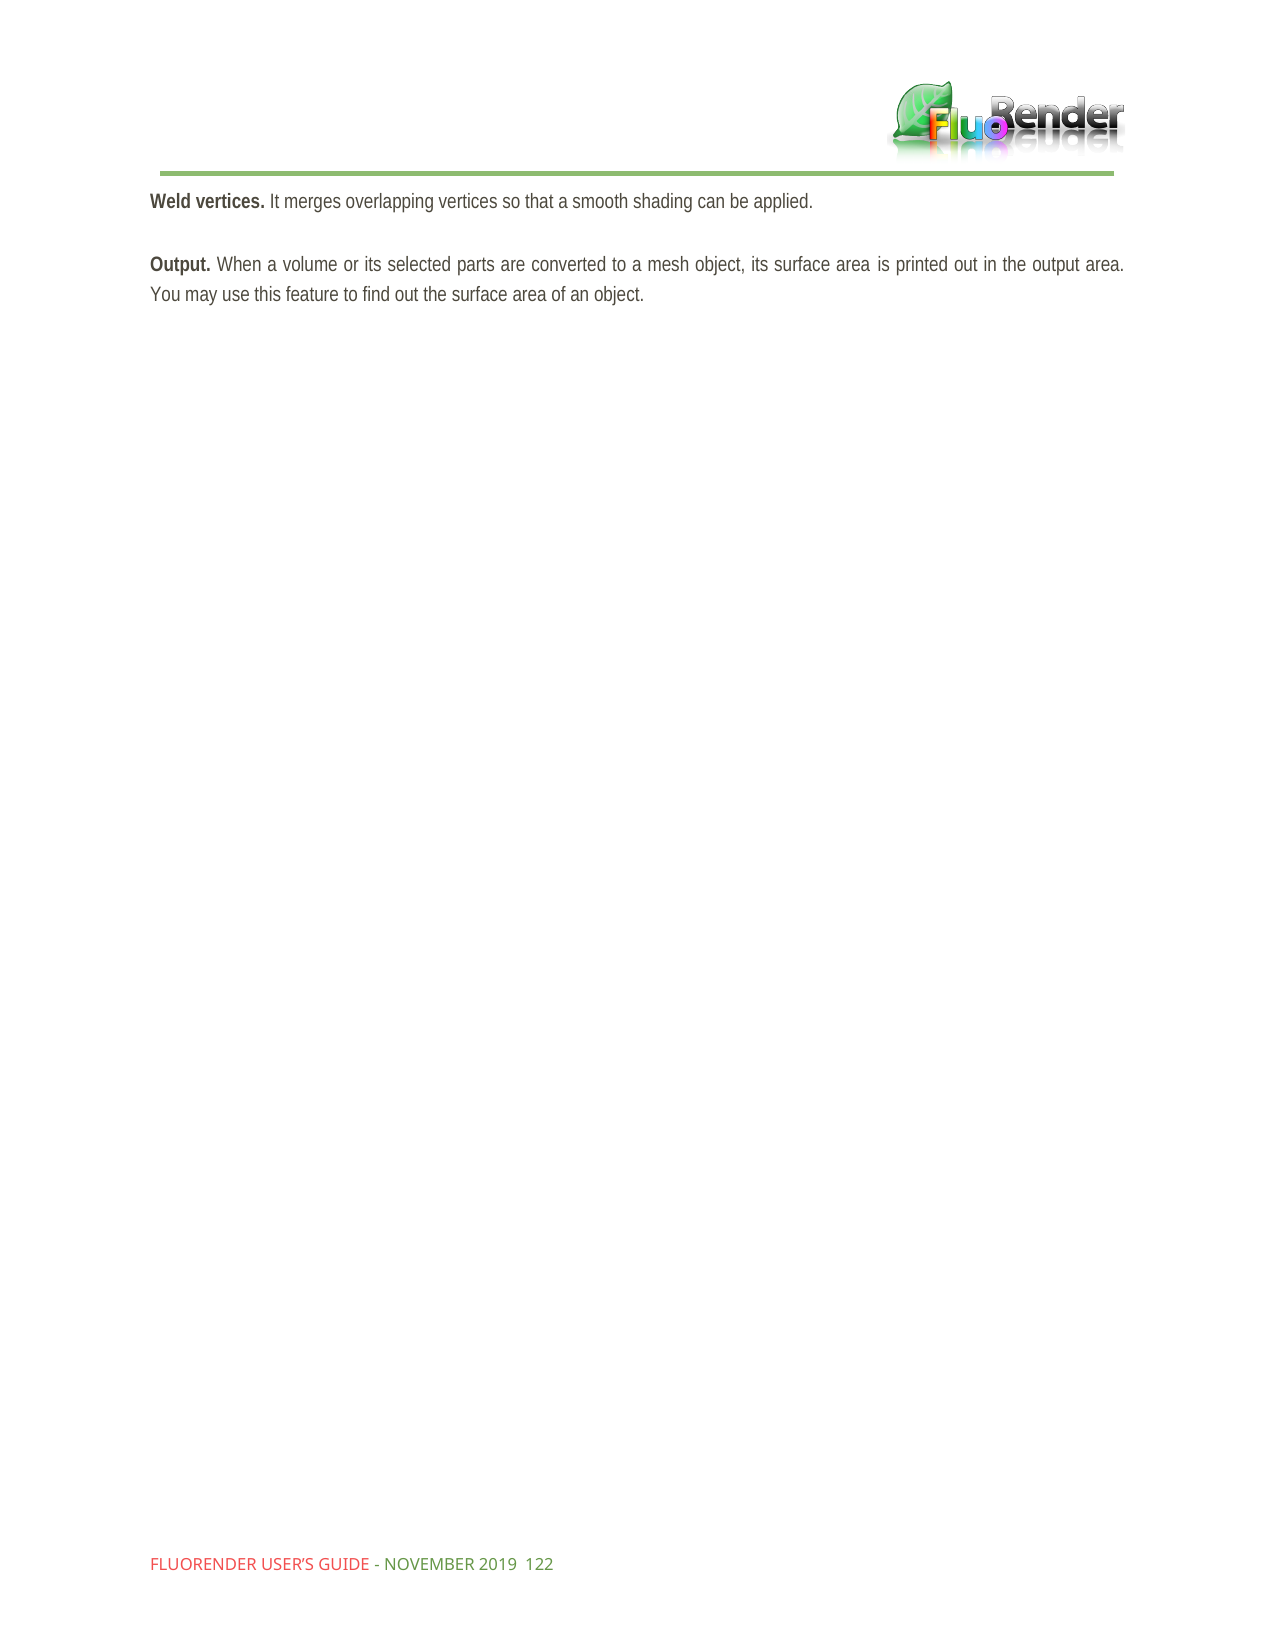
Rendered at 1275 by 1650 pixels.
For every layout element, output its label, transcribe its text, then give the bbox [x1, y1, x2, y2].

text Output. When a volume or its selected parts are converted to a mesh object, its surface area is printed out in the output area. You may use this feature to find out the surface area of an object. [150, 252, 1125, 306]
picture [887, 75, 1125, 165]
text Weld vertices. It merges overlapping vertices so that a smooth shading can be applied. [150, 189, 1125, 213]
